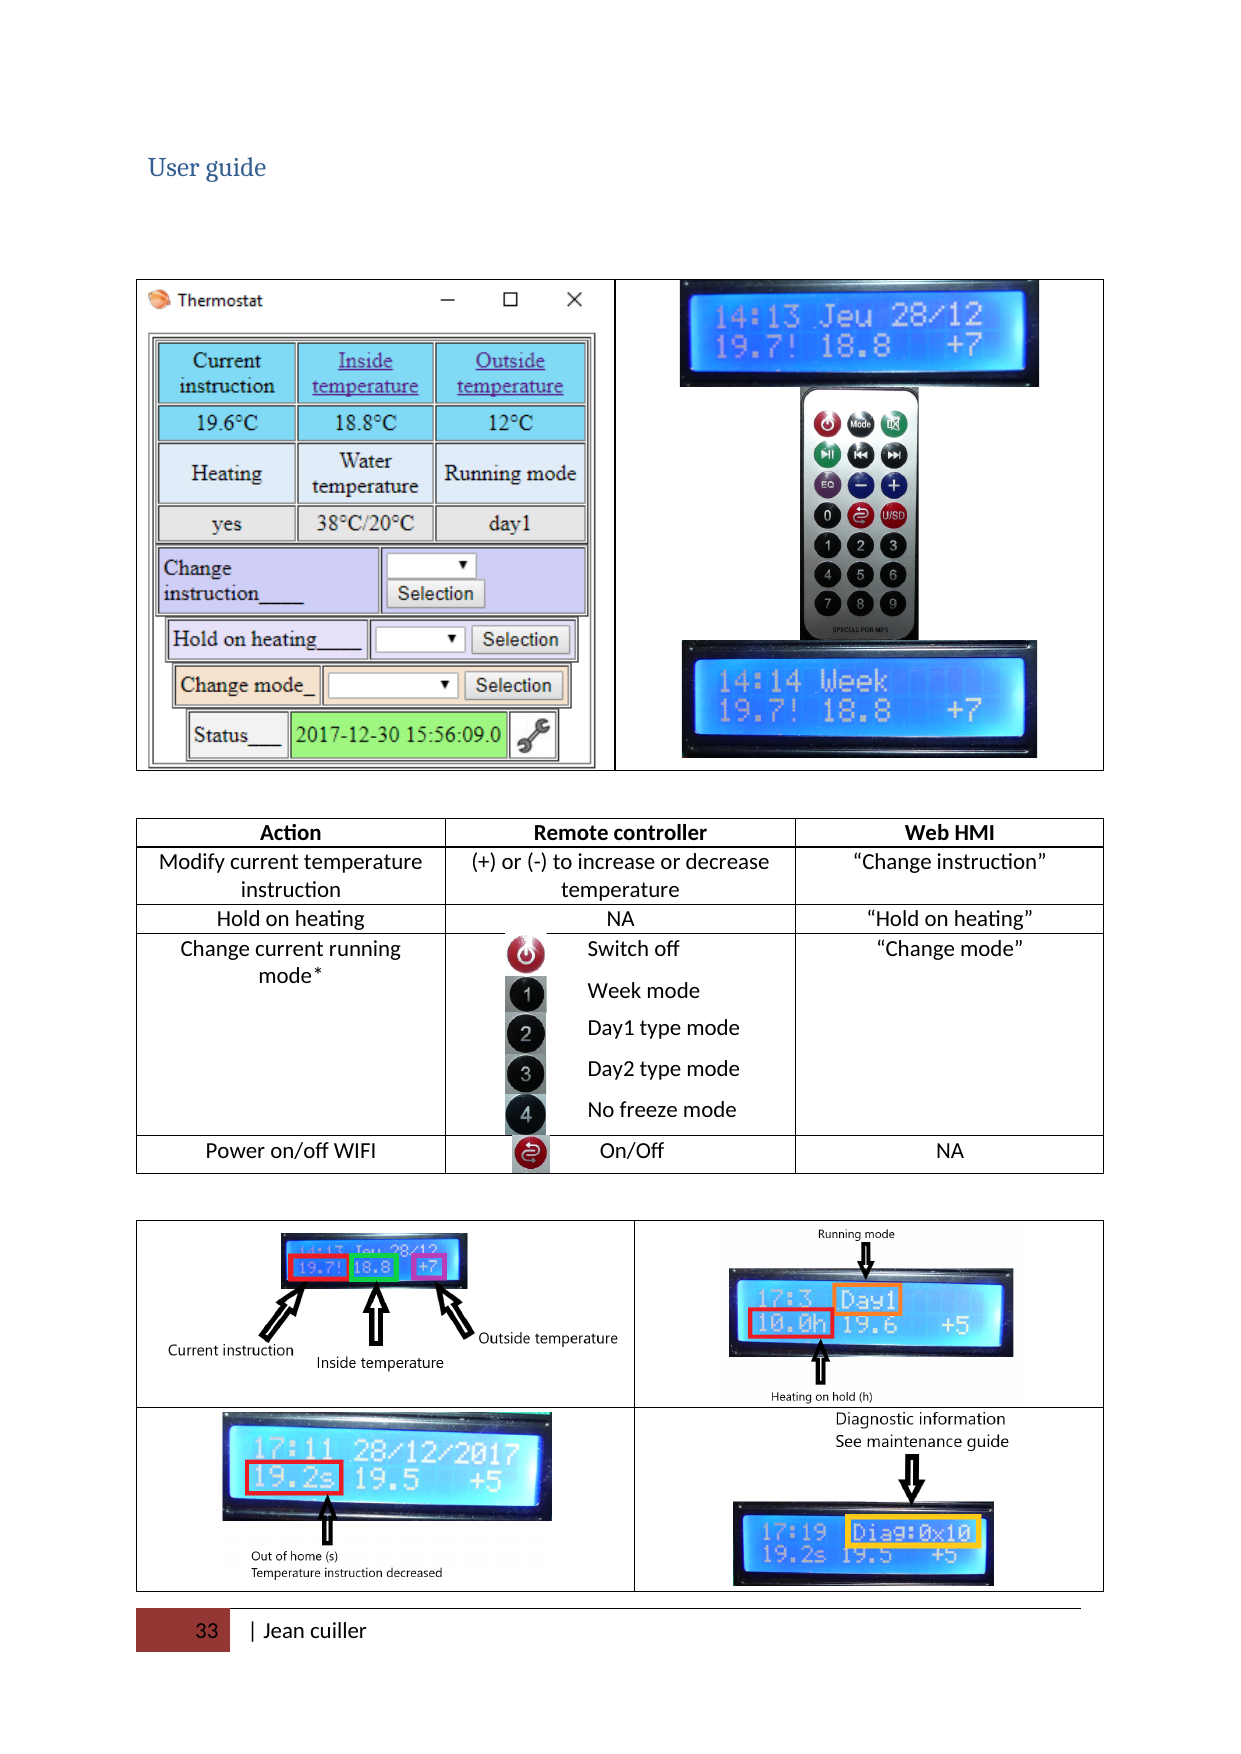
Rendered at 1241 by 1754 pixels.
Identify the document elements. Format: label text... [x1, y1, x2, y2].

picture [213, 1408, 558, 1583]
picture [147, 280, 604, 770]
picture [725, 1408, 1014, 1591]
subtitle User guide [148, 152, 1093, 183]
table_cell Hold on heating [137, 905, 445, 933]
table_cell “Hold on heating” [796, 905, 1103, 933]
table_header [616, 280, 1103, 769]
table_cell NA [446, 905, 795, 933]
table_cell [546, 934, 795, 1135]
picture [679, 280, 1040, 758]
picture [147, 1221, 624, 1380]
table_cell Change current running mode* [137, 934, 445, 1135]
table_header [1024, 1221, 1103, 1407]
table_cell NA [796, 1136, 1103, 1172]
table_header Web HMI [796, 819, 1103, 846]
picture [715, 1221, 1024, 1407]
table_header [604, 280, 614, 769]
table_cell Power on/off WIFI [137, 1136, 445, 1172]
table_cell [1014, 1408, 1103, 1591]
table_cell [137, 1408, 634, 1591]
table_cell [446, 934, 505, 1135]
table_header [137, 1221, 634, 1407]
table_cell Modify current temperature instruction [137, 848, 445, 903]
table_cell [635, 1408, 725, 1591]
table_header [137, 280, 147, 769]
table_header Remote controller [446, 819, 795, 846]
table_cell [446, 1136, 512, 1172]
table_header Action [137, 819, 445, 846]
table_cell [550, 1136, 795, 1172]
table_cell “Change instruction” [796, 848, 1103, 903]
table_cell (+) or (-) to increase or decrease temperature [446, 848, 795, 903]
table_cell “Change mode” [796, 934, 1103, 1135]
picture [505, 933, 550, 1173]
table_header [635, 1221, 715, 1407]
